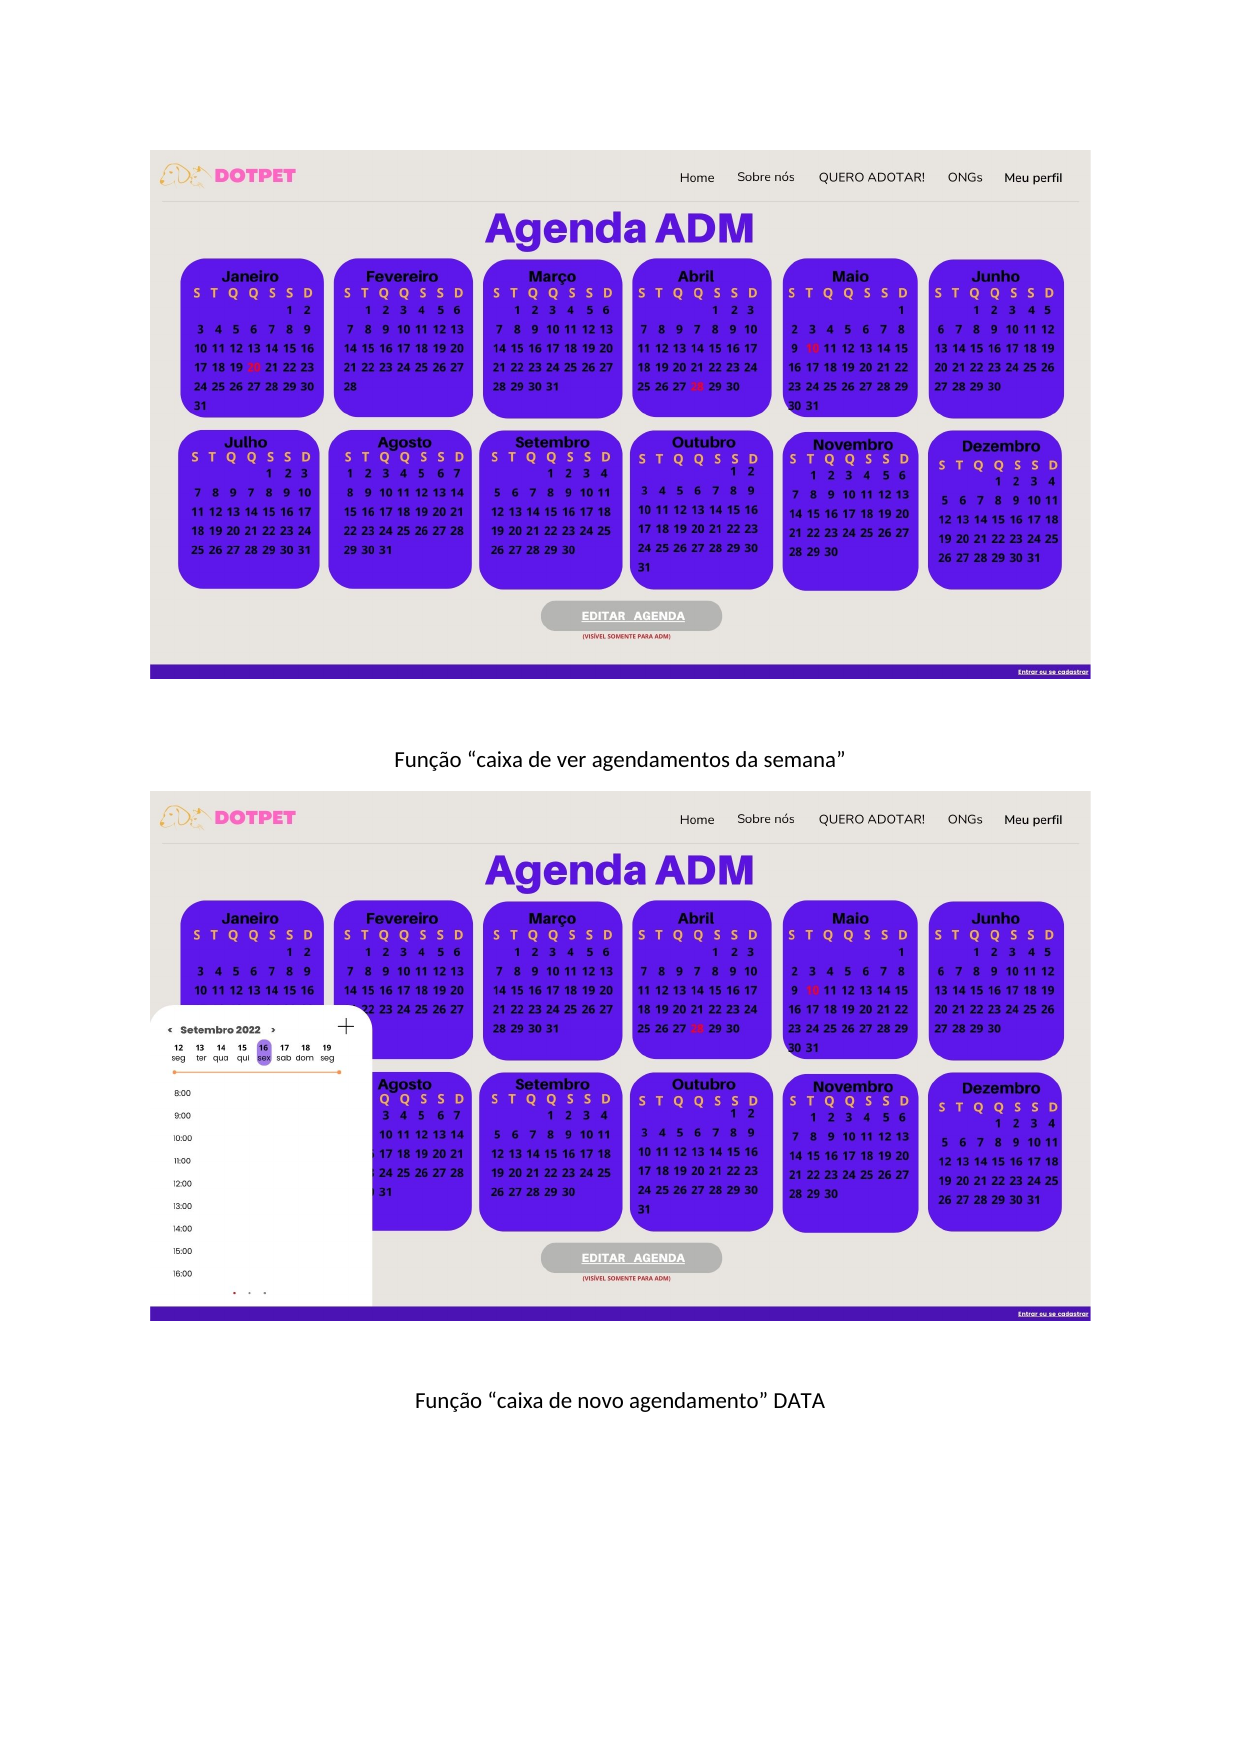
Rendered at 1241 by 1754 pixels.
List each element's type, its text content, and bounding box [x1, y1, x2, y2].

picture [150, 150, 1091, 679]
picture [150, 791, 1091, 1321]
text Função “caixa de novo agendamento” DATA [150, 1386, 1090, 1414]
text Função “caixa de ver agendamentos da semana” [150, 745, 1090, 773]
